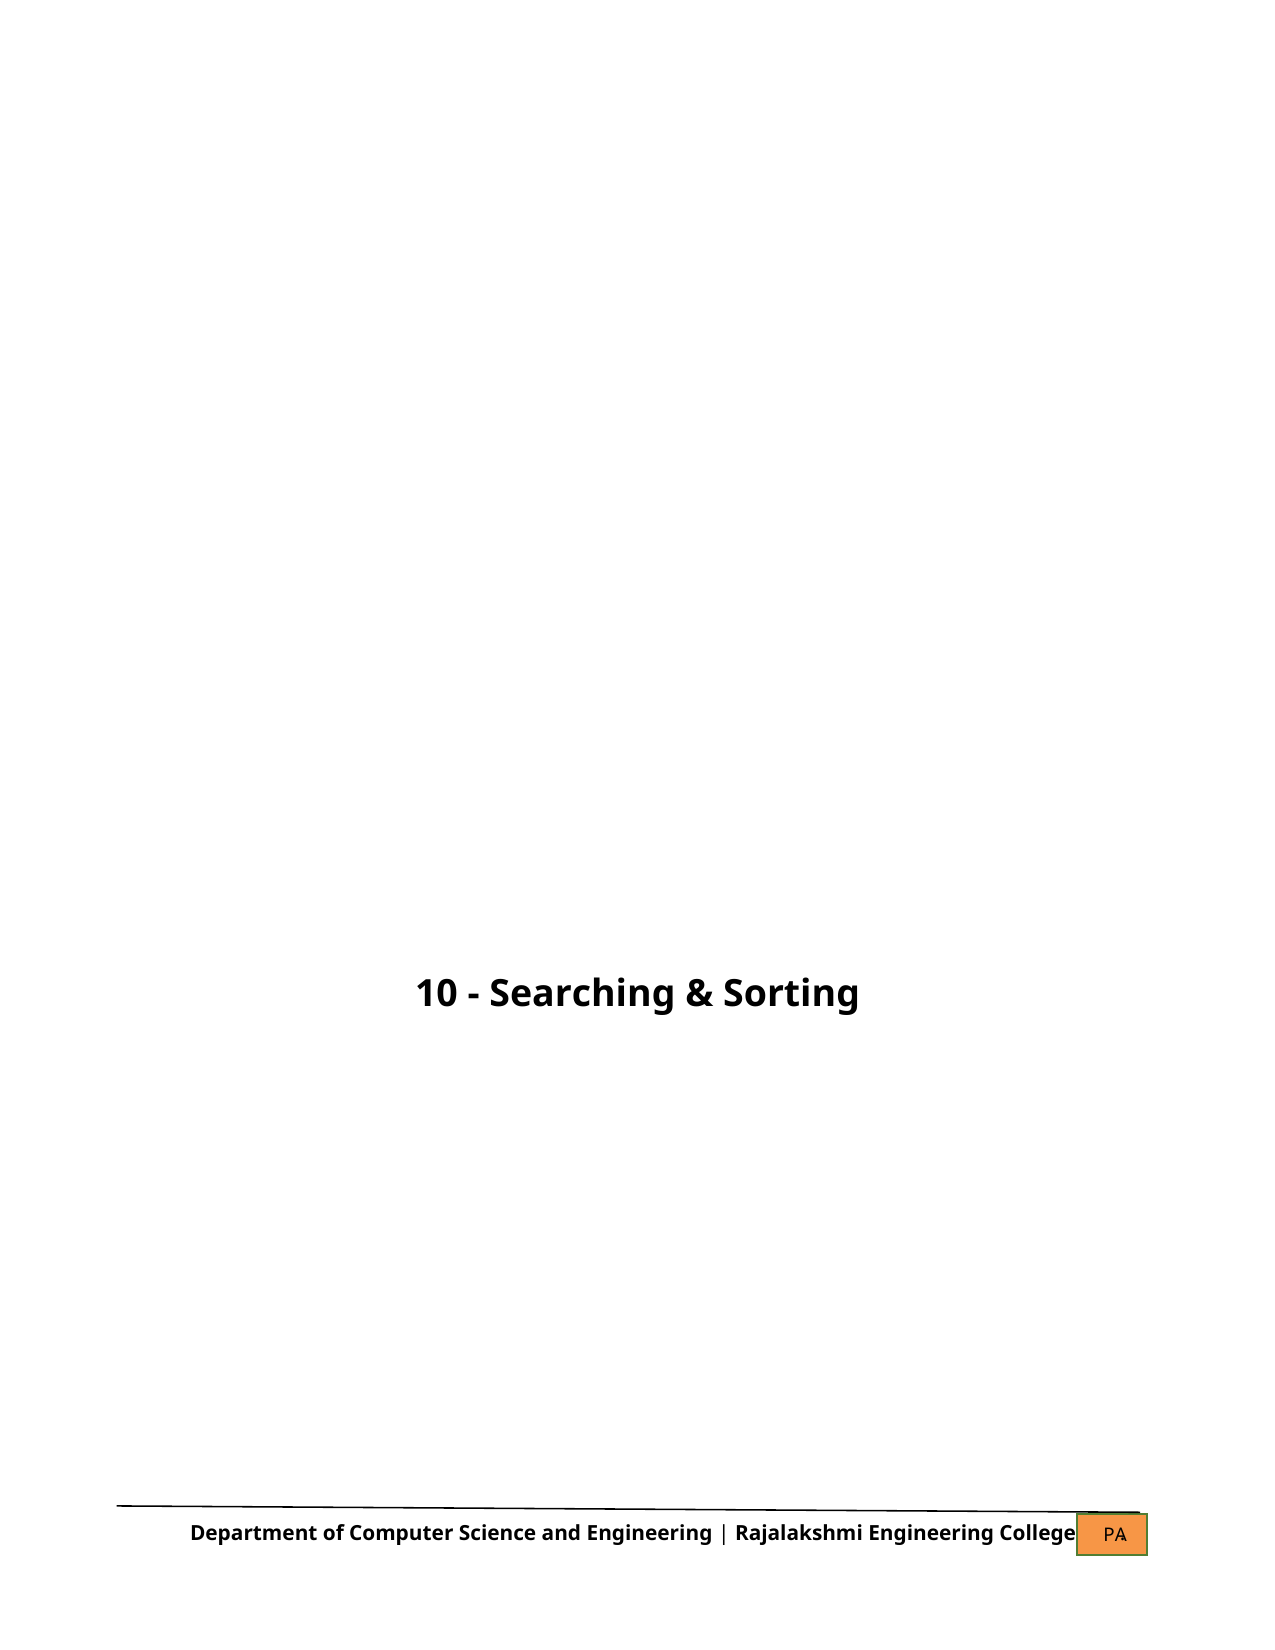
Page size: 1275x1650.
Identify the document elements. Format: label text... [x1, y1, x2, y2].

text 10 - Searching & Sorting [150, 967, 1125, 1018]
